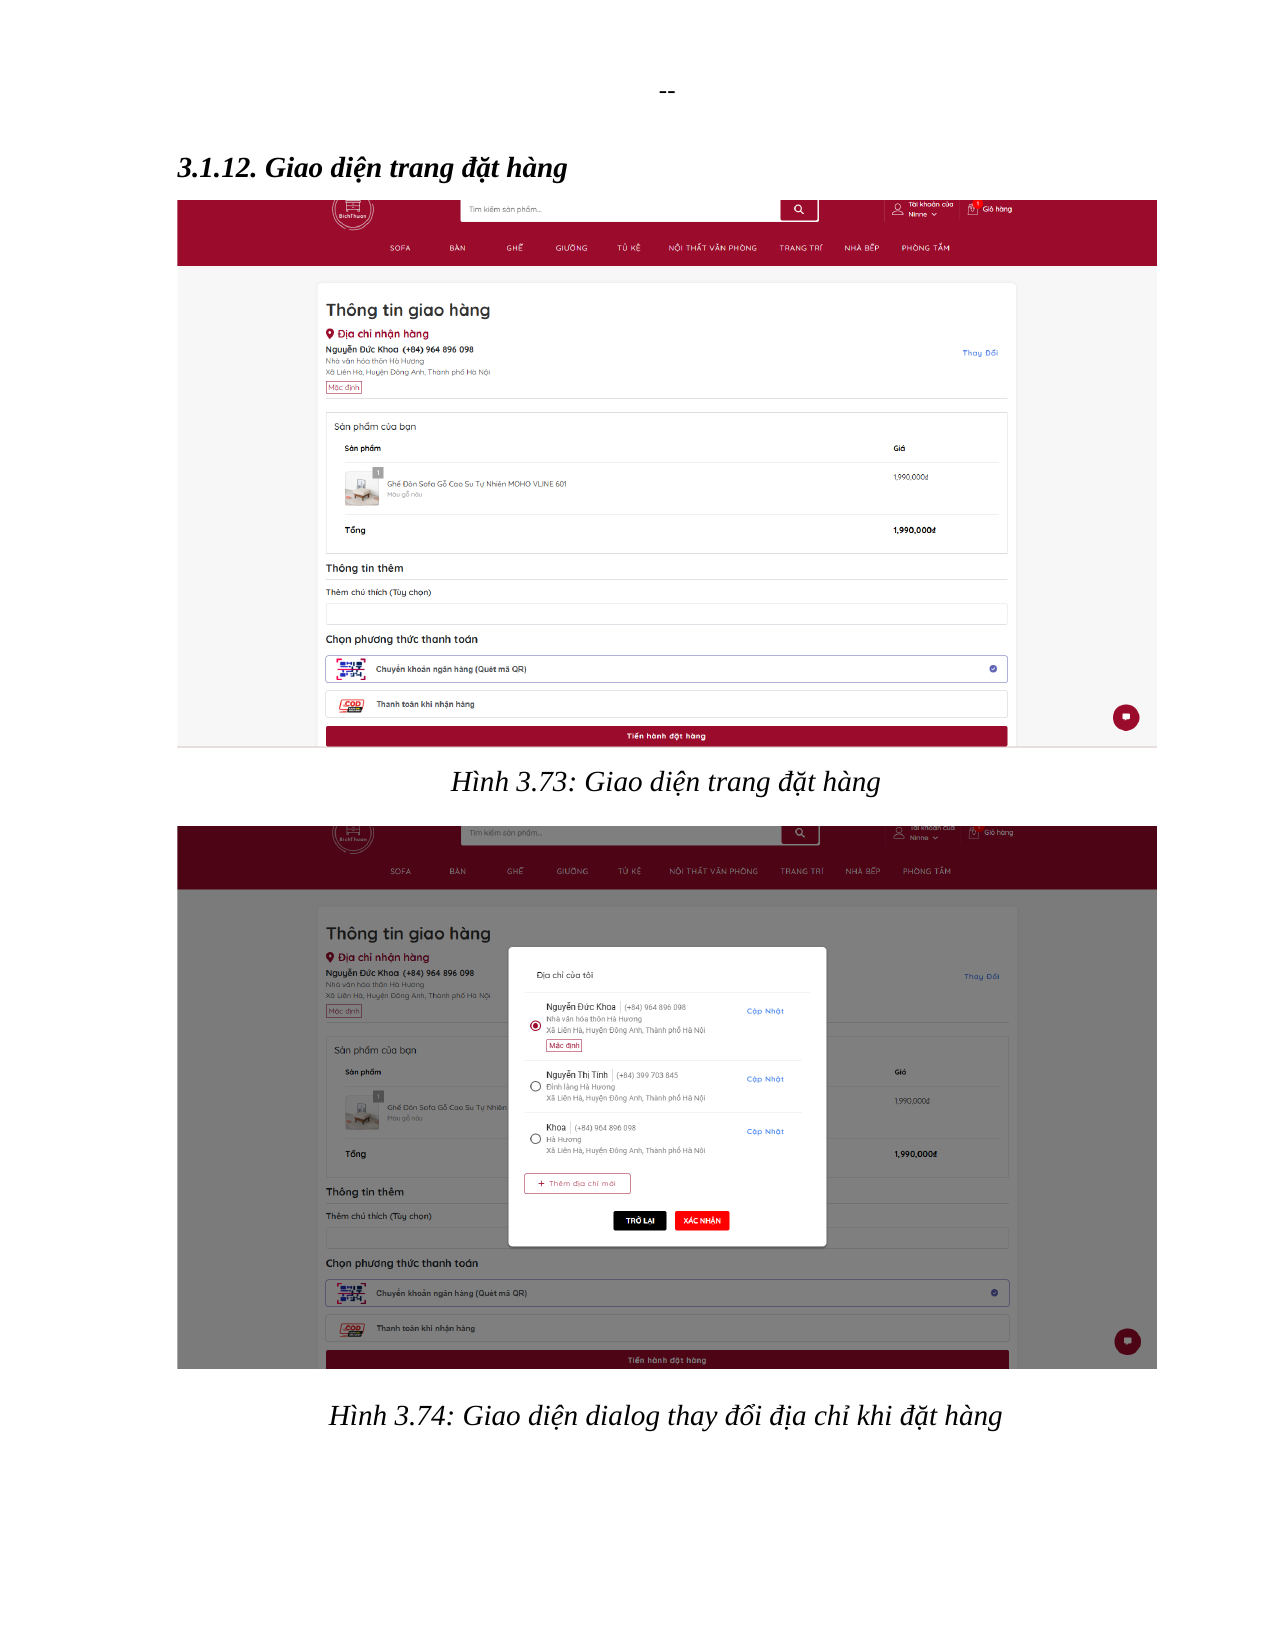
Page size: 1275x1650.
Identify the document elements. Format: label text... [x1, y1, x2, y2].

picture [177, 200, 1157, 748]
subtitle Giao diện trang đặt hàng [177, 150, 1157, 183]
picture [177, 826, 1157, 1369]
